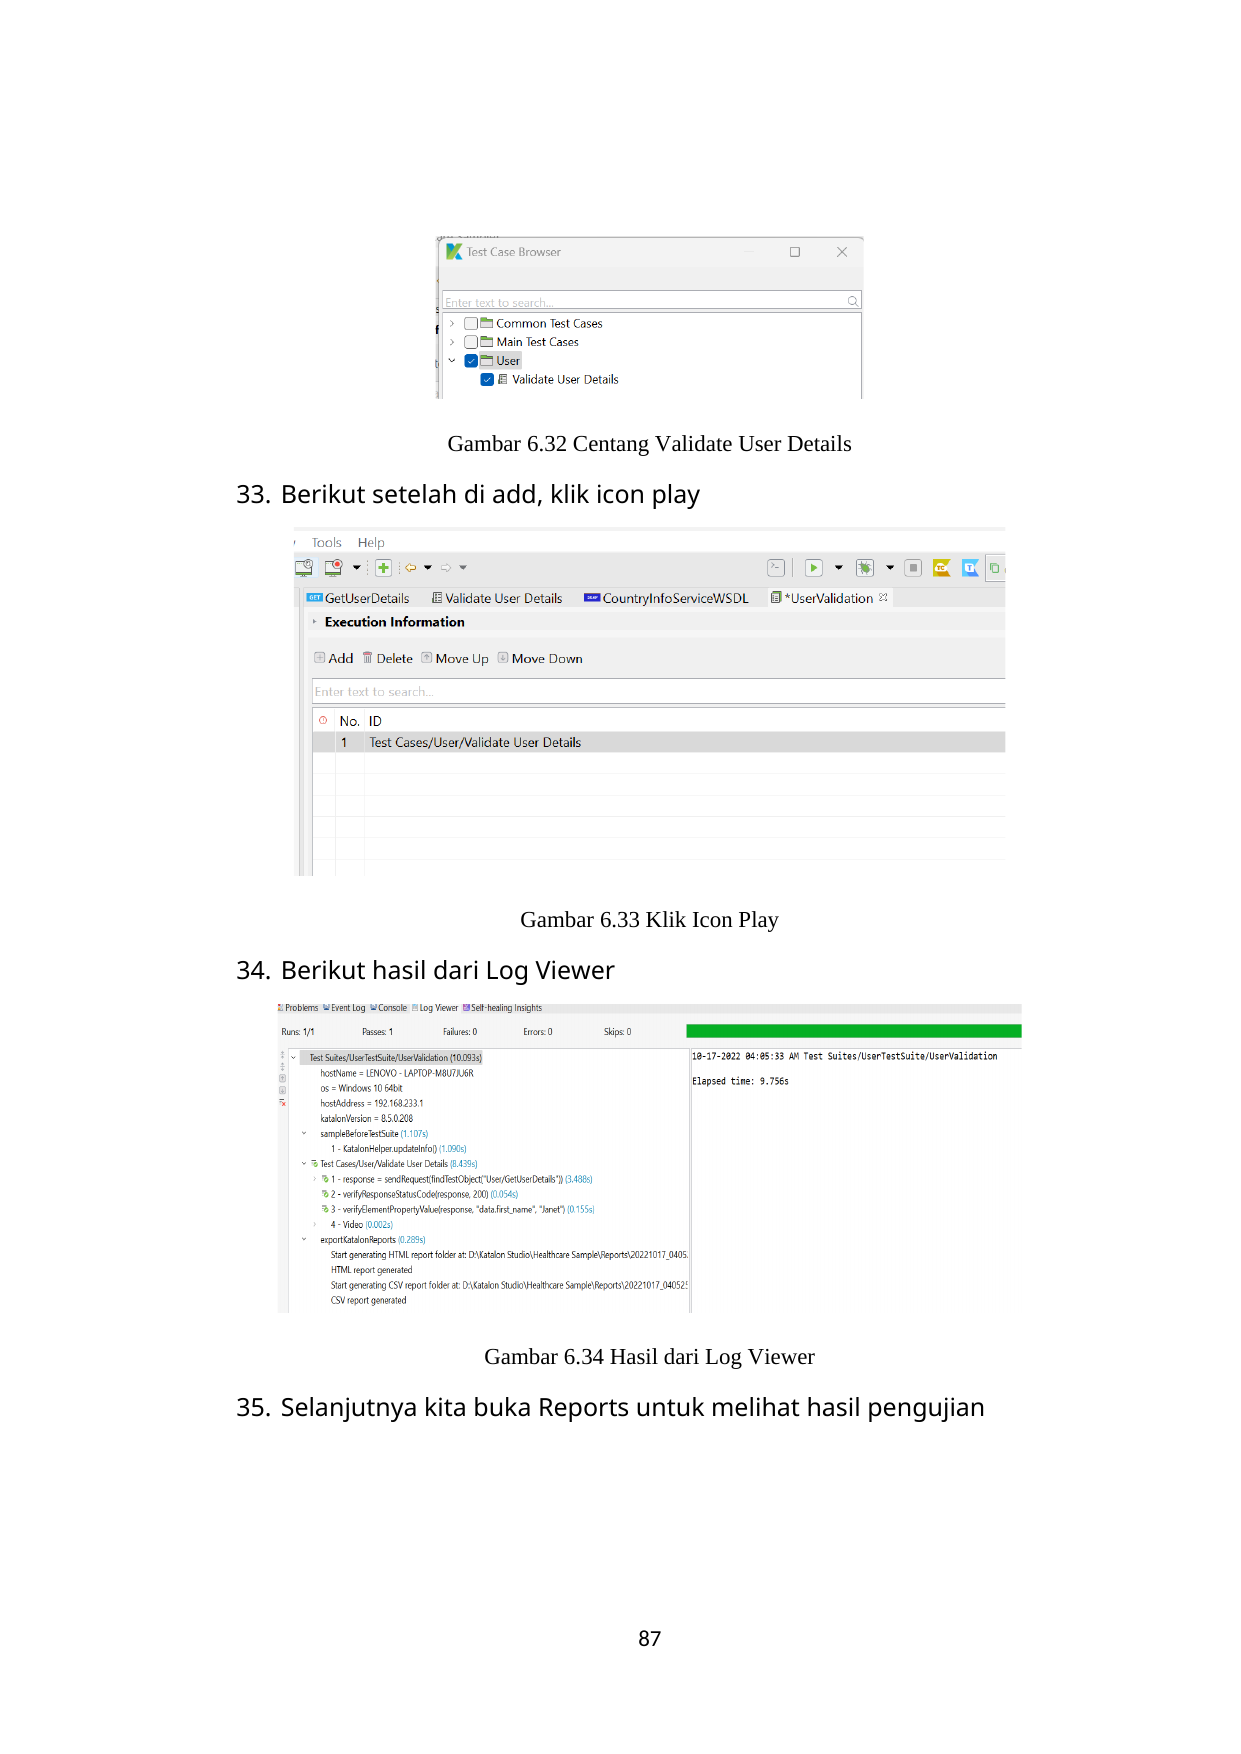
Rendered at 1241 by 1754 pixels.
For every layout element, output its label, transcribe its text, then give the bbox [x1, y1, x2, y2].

list Berikut setelah di add, klik icon play [236, 477, 1063, 511]
list Berikut hasil dari Log Viewer [236, 953, 1063, 987]
picture [277, 1004, 1022, 1313]
list Selanjutnya kita buka Reports untuk melihat hasil pengujian [236, 1390, 1063, 1424]
picture [293, 527, 1006, 876]
picture [435, 236, 864, 399]
